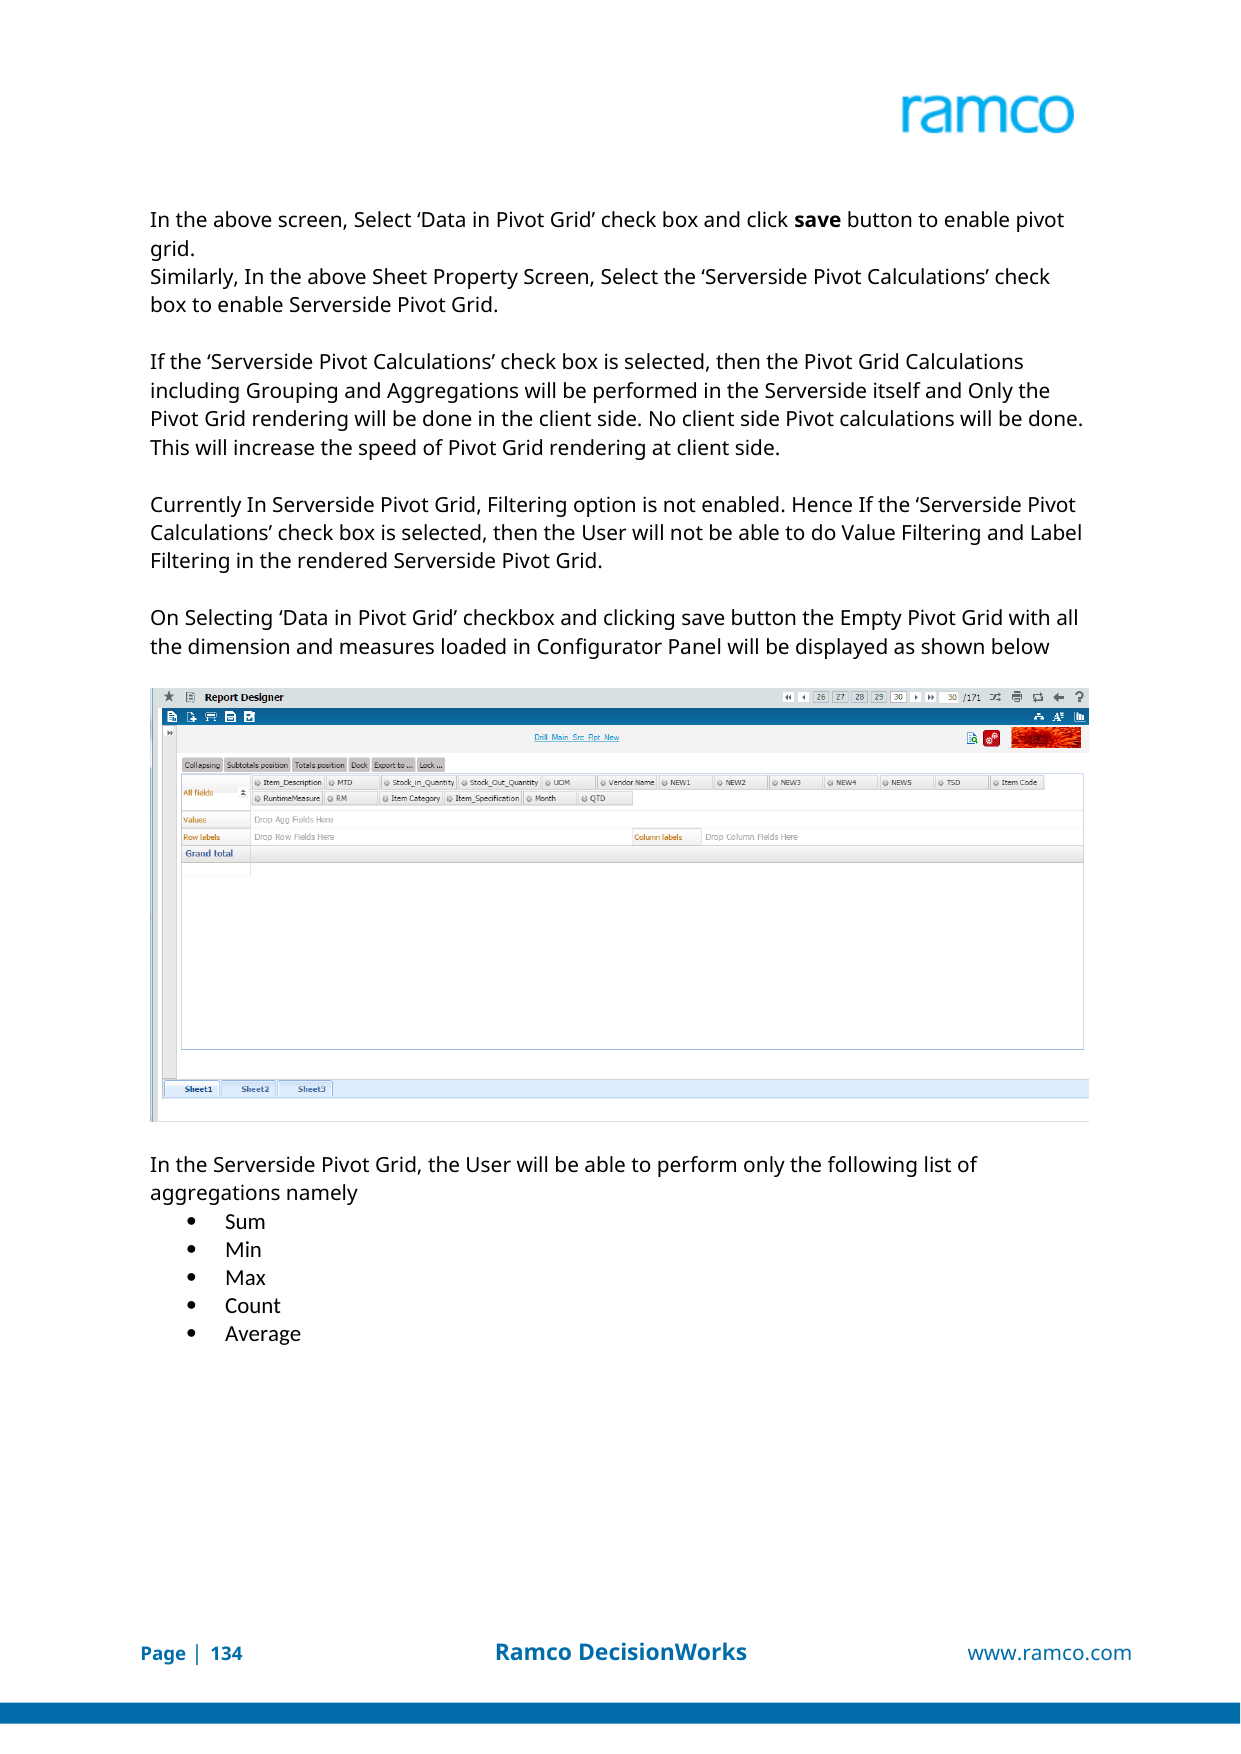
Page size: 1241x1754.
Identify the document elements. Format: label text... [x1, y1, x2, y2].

text Similarly, In the above Sheet Property Screen, Select the ‘Serverside Pivot Calculations’ check box to enable Serverside Pivot Grid. [150, 262, 1090, 319]
list Max [187, 1263, 1090, 1291]
list Min [187, 1235, 1090, 1263]
list Average [187, 1319, 1090, 1347]
list Sum [187, 1207, 1090, 1235]
picture [887, 75, 1091, 149]
text If the ‘Serverside Pivot Calculations’ check box is selected, then the Pivot Grid Calculations including Grouping and Aggregations will be performed in the Serverside itself and Only the Pivot Grid rendering will be done in the client side. No client side Pivot calculations will be done. This will increase the speed of Pivot Grid rendering at client side. [150, 347, 1090, 461]
list Count [187, 1291, 1090, 1319]
text On Selecting ‘Data in Pivot Grid’ checkbox and clicking save button the Empty Pivot Grid with all the dimension and measures loaded in Configurator Panel will be displayed as shown below [150, 603, 1090, 660]
text Currently In Serverside Pivot Grid, Filtering option is not enabled. Hence If the ‘Serverside Pivot Calculations’ check box is selected, then the User will not be able to do Value Filtering and Label Filtering in the rendered Serverside Pivot Grid. [150, 490, 1090, 575]
picture [150, 688, 1089, 1122]
text In the above screen, Select ‘Data in Pivot Grid’ check box and click save button to enable pivot grid. [150, 205, 1090, 262]
text In the Serverside Pivot Grid, the User will be able to perform only the following list of aggregations namely [150, 1150, 1090, 1207]
